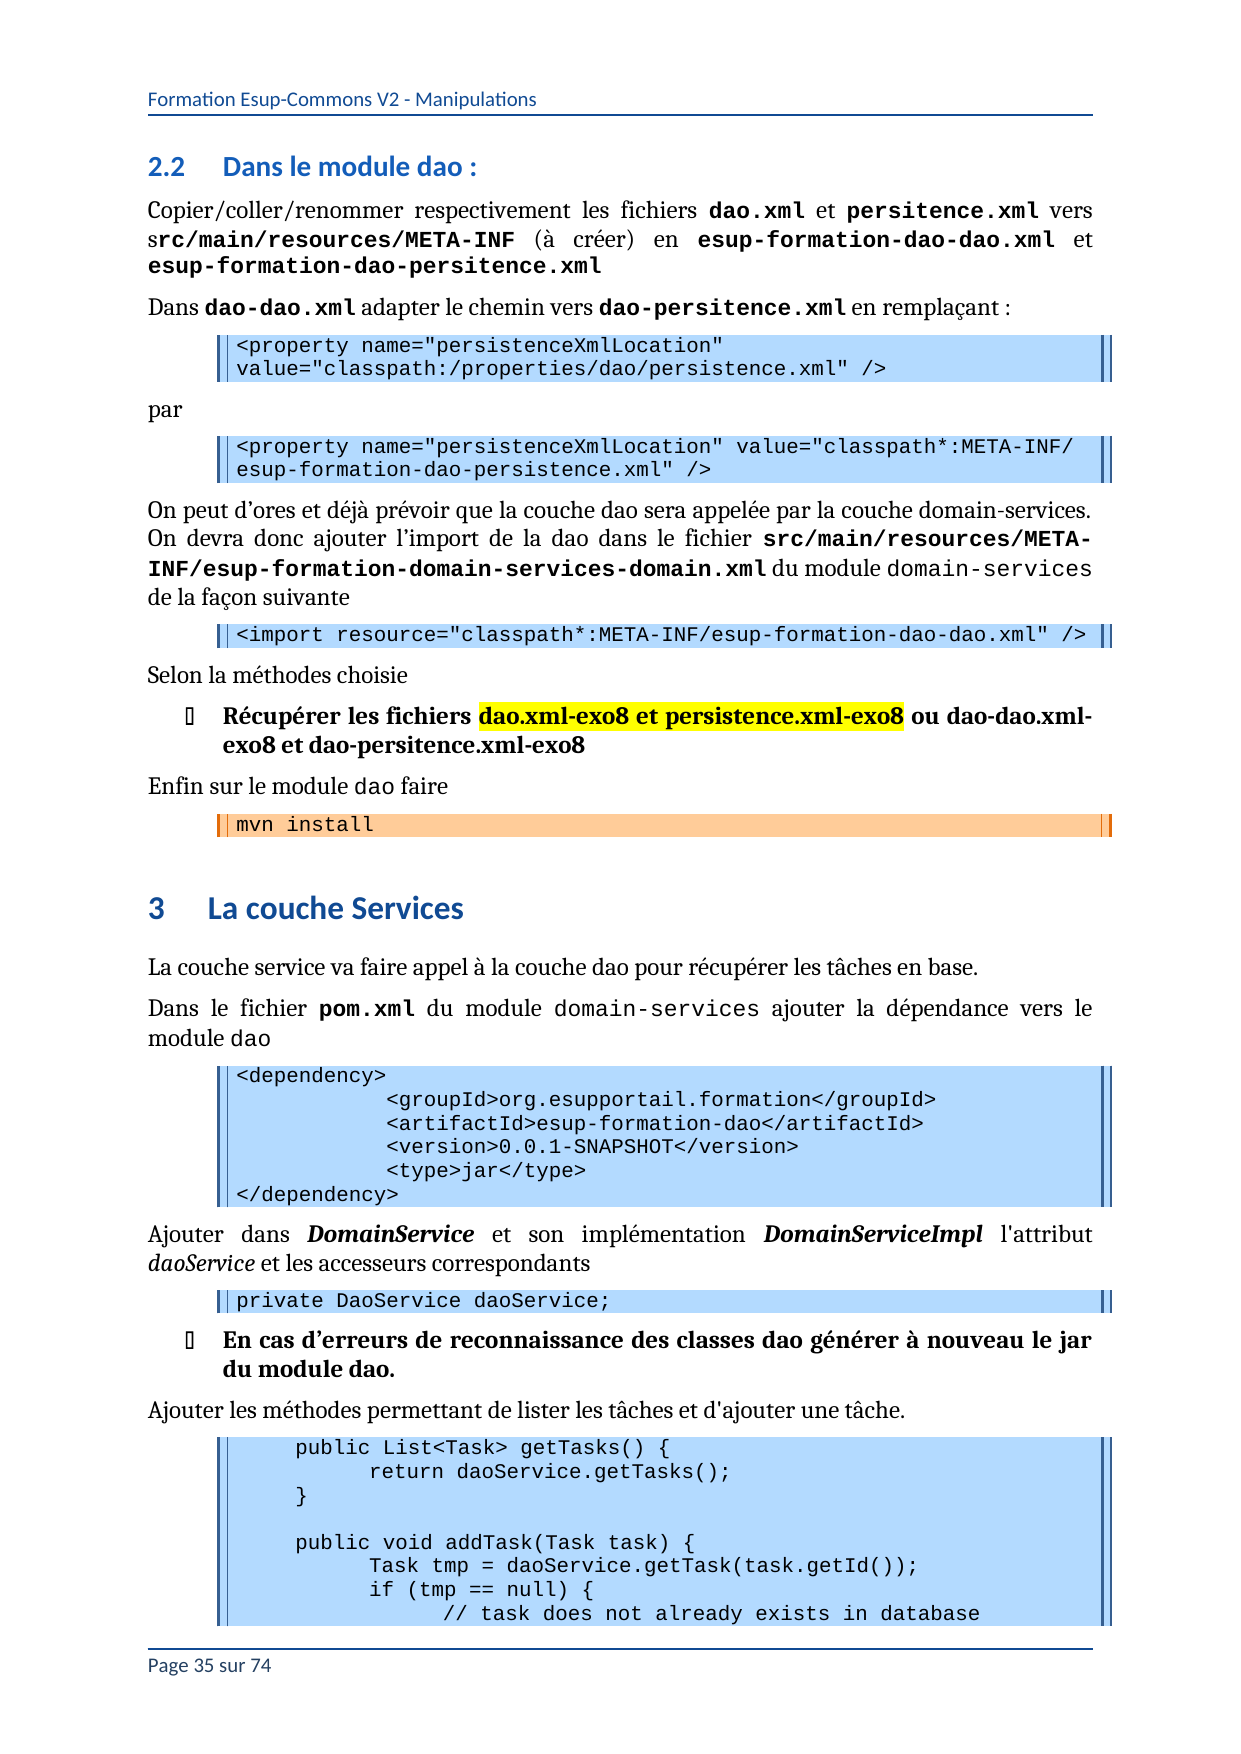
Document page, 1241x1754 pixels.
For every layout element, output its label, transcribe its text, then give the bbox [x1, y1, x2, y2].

text return daoService.getTasks(); [228, 1461, 1101, 1484]
text Selon la méthodes choisie [148, 661, 1093, 689]
text On peut d’ores et déjà prévoir que la couche dao sera appelée par la couche domain-services. On devra donc ajouter l’import de la dao dans le fichier src/main/resources/META-INF/esup-formation-domain-services-domain.xml du module domain-services de la façon suivante [148, 496, 1093, 612]
text Ajouter dans DomainService et son implémentation DomainServiceImpl l'attribut daoService et les accesseurs correspondants [148, 1220, 1093, 1277]
subtitle Dans le module dao : [148, 148, 1093, 183]
list En cas d’erreurs de reconnaissance des classes dao générer à nouveau le jar du module dao. [185, 1326, 1093, 1383]
text <property name="persistenceXmlLocation" value="classpath:/properties/dao/persistence.xml" /> [228, 335, 1101, 382]
text La couche service va faire appel à la couche dao pour récupérer les tâches en base. [148, 953, 1093, 982]
text private DaoService daoService; [228, 1290, 1101, 1313]
text <dependency> [228, 1066, 1101, 1089]
text // task does not already exists in database [228, 1603, 1101, 1626]
text <property name="persistenceXmlLocation" value="classpath*:META-INF/ esup-formation-dao-persistence.xml" /> [228, 436, 1101, 483]
text Task tmp = daoService.getTask(task.getId()); [228, 1556, 1101, 1579]
text Enfin sur le module dao faire [148, 772, 1093, 801]
text <groupId>org.esupportail.formation</groupId> [228, 1089, 1101, 1113]
subtitle La couche Services [148, 887, 1093, 928]
text Copier/coller/renommer respectivement les fichiers dao.xml et persitence.xml vers src/main/resources/META-INF (à créer) en esup-formation-dao-dao.xml et esup-formation-dao-persitence.xml [148, 196, 1093, 280]
text <import resource="classpath*:META-INF/esup-formation-dao-dao.xml" /> [228, 624, 1101, 648]
text } [228, 1484, 1101, 1508]
text if (tmp == null) { [228, 1579, 1101, 1603]
text <artifactId>esup-formation-dao</artifactId> [228, 1113, 1101, 1136]
text </dependency> [228, 1184, 1101, 1207]
list Récupérer les fichiers dao.xml-exo8 et persistence.xml-exo8 ou dao-dao.xml-exo8 et dao-persitence.xml-exo8 [185, 702, 1093, 759]
text Dans le fichier pom.xml du module domain-services ajouter la dépendance vers le module dao [148, 994, 1093, 1053]
text mvn install [228, 814, 1101, 837]
text Ajouter les méthodes permettant de lister les tâches et d'ajouter une tâche. [148, 1396, 1093, 1425]
text <type>jar</type> [228, 1160, 1101, 1184]
text Dans dao-dao.xml adapter le chemin vers dao-persitence.xml en remplaçant : [148, 293, 1093, 322]
text public void addTask(Task task) { [228, 1532, 1101, 1556]
text <version>0.0.1-SNAPSHOT</version> [228, 1136, 1101, 1160]
text par [148, 394, 1093, 423]
text public List<Task> getTasks() { [228, 1437, 1101, 1461]
